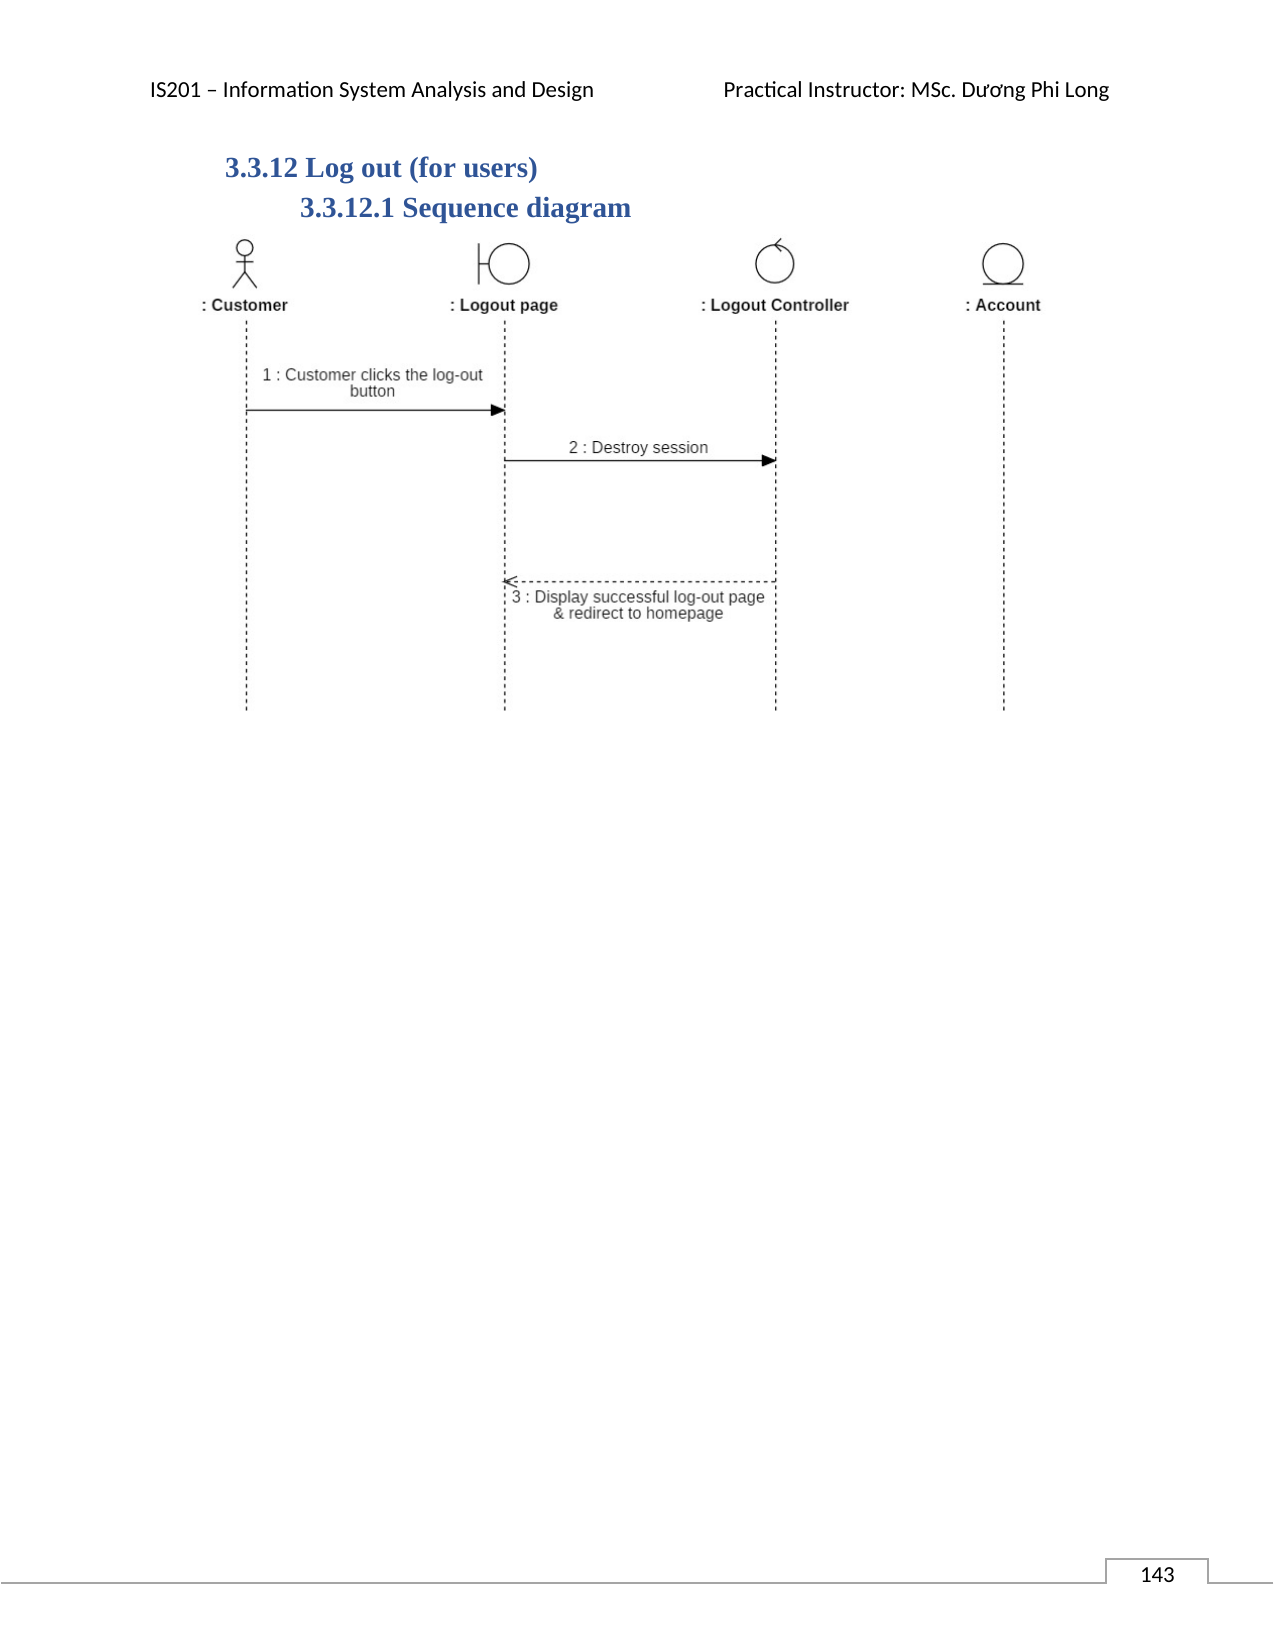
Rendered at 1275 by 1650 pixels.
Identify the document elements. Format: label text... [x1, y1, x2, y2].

subtitle 3.3.12.1 Sequence diagram [225, 190, 1125, 224]
subtitle 3.3.12 Log out (for users) [225, 150, 1125, 183]
picture [150, 226, 1124, 763]
